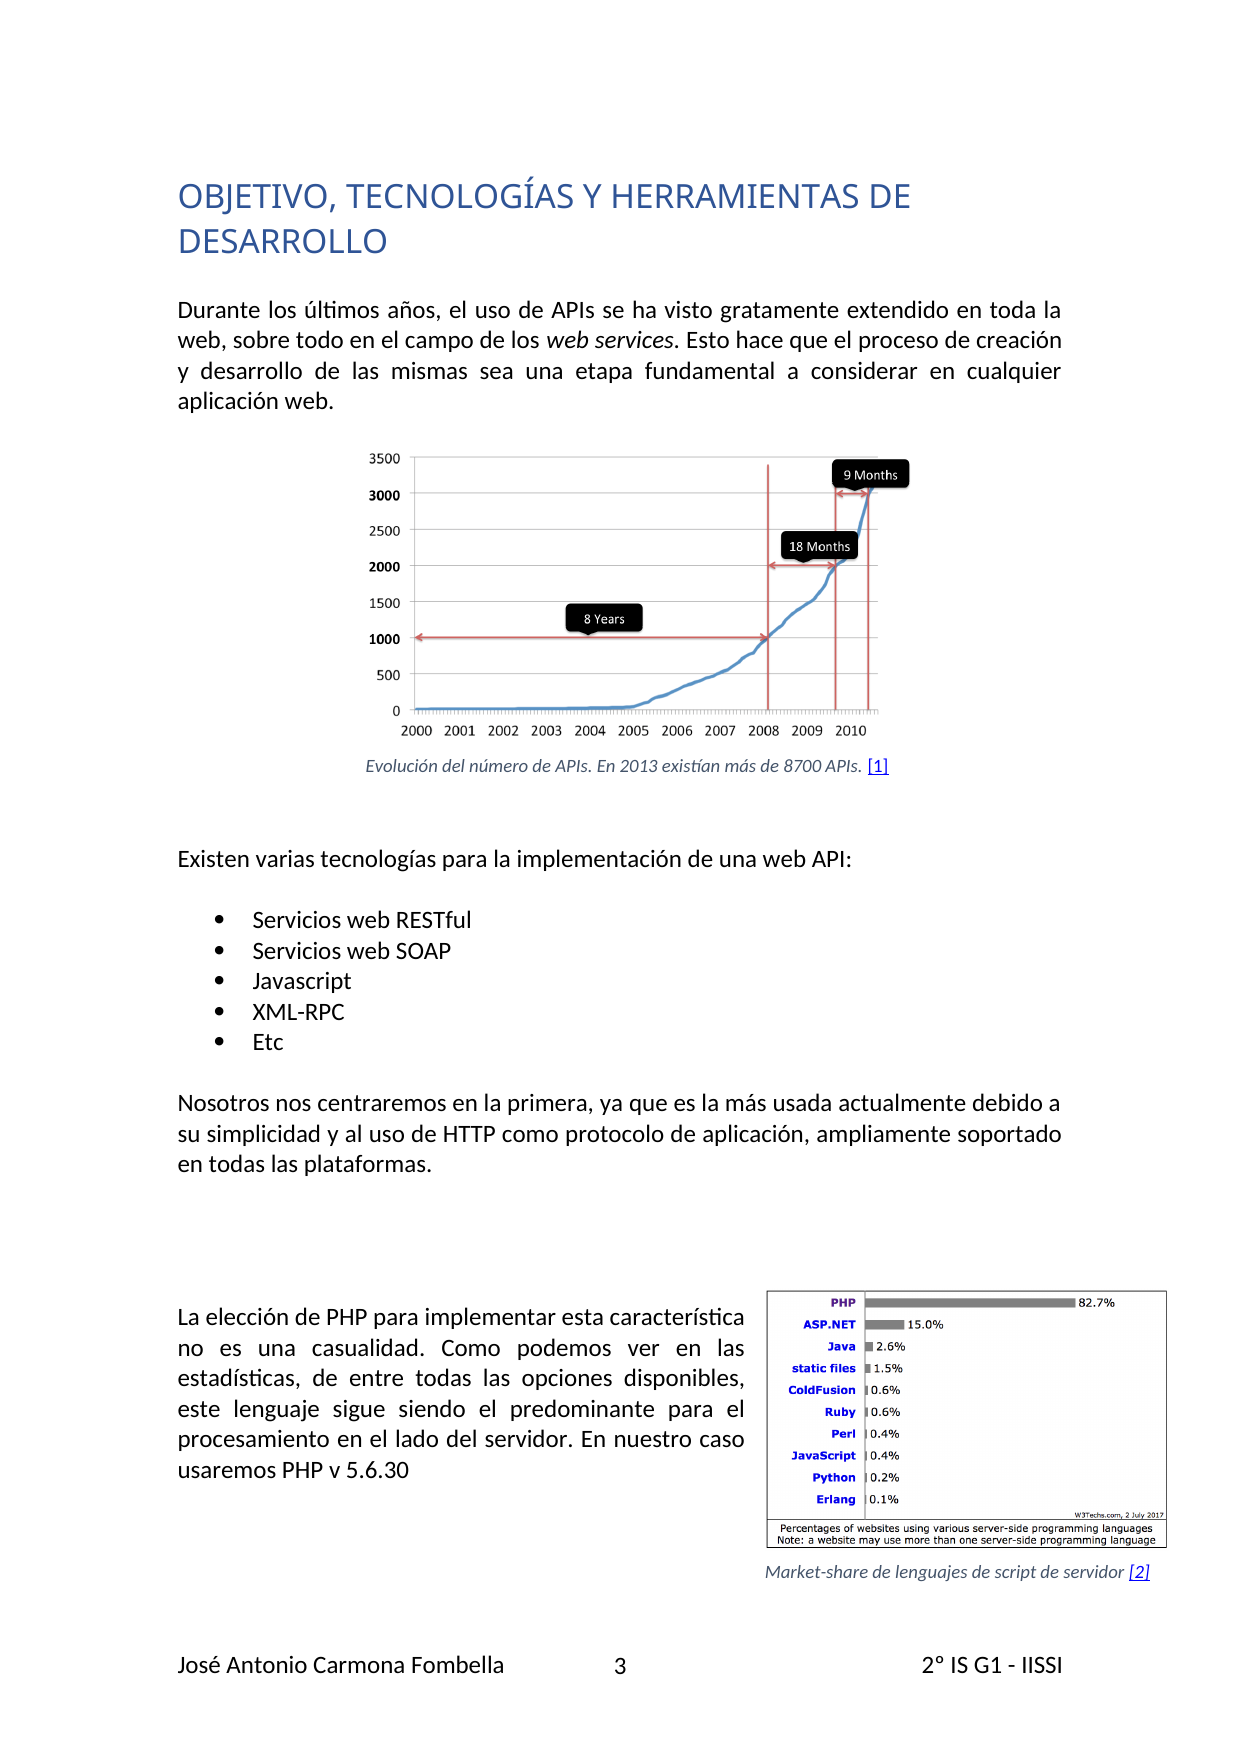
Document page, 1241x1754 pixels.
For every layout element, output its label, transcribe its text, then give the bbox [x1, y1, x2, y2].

picture [365, 450, 913, 745]
subtitle OBJETIVO, TECNOLOGÍAS Y HERRAMIENTAS DE DESARROLLO [177, 173, 1063, 263]
list Servicios web RESTful [215, 904, 1063, 935]
picture [764, 1288, 1169, 1551]
list Javascript [215, 965, 1063, 996]
list XML-RPC [215, 996, 1063, 1026]
text Durante los últimos años, el uso de APIs se ha visto gratamente extendido en toda la web, sobre todo en el campo de los web services. Esto hace que el proceso de creación y desarrollo de las mismas sea una etapa fundamental a considerar en cualquier aplicación web. [177, 294, 1063, 416]
text Existen varias tecnologías para la implementación de una web API: [177, 813, 1063, 874]
text La elección de PHP para implementar esta característica no es una casualidad. Como podemos ver en las estadísticas, de entre todas las opciones disponibles, este lenguaje sigue siendo el predominante para el procesamiento en el lado del servidor. En nuestro caso usaremos PHP v 5.6.30 [177, 1301, 764, 1484]
list Etc [215, 1026, 1063, 1057]
text Nosotros nos centraremos en la primera, ya que es la más usada actualmente debido a su simplicidad y al uso de HTTP como protocolo de aplicación, ampliamente soportado en todas las plataformas. [177, 1087, 1063, 1179]
list Servicios web SOAP [215, 935, 1063, 965]
